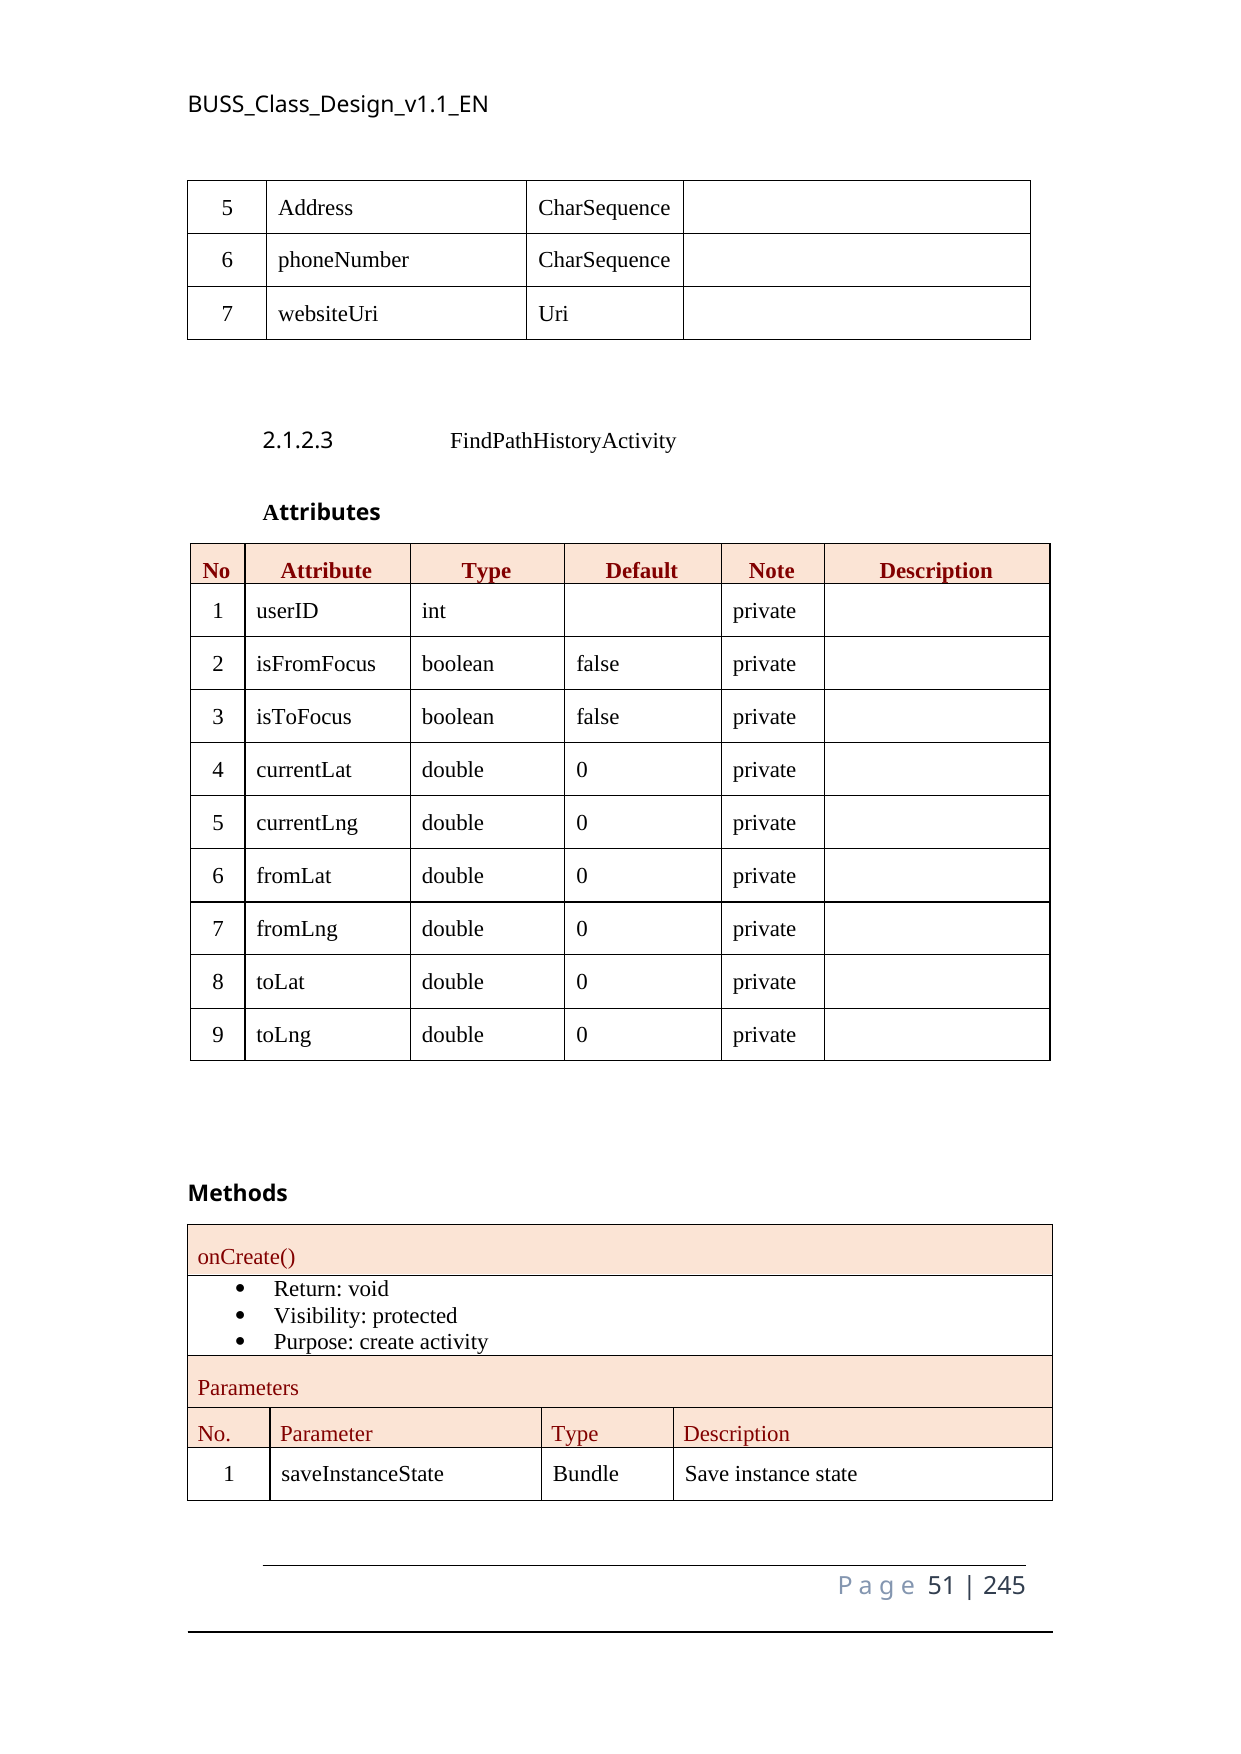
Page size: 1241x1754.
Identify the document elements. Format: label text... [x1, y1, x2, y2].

table_cell [825, 796, 1049, 848]
table_cell currentLng [246, 796, 410, 848]
table_cell Address [267, 181, 526, 233]
subtitle Attributes [262, 496, 1053, 528]
table_cell CharSequence [527, 181, 683, 233]
table_cell 1 [191, 584, 244, 636]
table_cell false [565, 690, 721, 742]
table_header No [191, 544, 244, 583]
table_header Type [411, 544, 564, 583]
table_cell currentLat [246, 743, 410, 795]
table_cell private [722, 849, 824, 901]
table_cell [684, 181, 1030, 233]
table_cell double [411, 955, 564, 1007]
table_cell boolean [411, 690, 564, 742]
table_cell [825, 584, 1049, 636]
table_cell [825, 637, 1049, 689]
table_cell 0 [565, 849, 721, 901]
table_cell Bundle [542, 1448, 673, 1500]
table_cell 1 [188, 1448, 269, 1500]
table_cell Return: void Visibility: protected Purpose: create activity [188, 1276, 1052, 1354]
table_cell toLat [246, 955, 410, 1007]
table_header Default [565, 544, 721, 583]
table_cell 0 [565, 796, 721, 848]
table_cell 3 [191, 690, 244, 742]
table_cell double [411, 796, 564, 848]
table_cell 6 [188, 234, 266, 286]
table_cell double [411, 849, 564, 901]
table_cell int [411, 584, 564, 636]
table_cell websiteUri [267, 287, 526, 339]
table_cell 4 [191, 743, 244, 795]
table_cell [825, 1009, 1049, 1060]
table_header Description [825, 544, 1049, 583]
table_cell Parameters [188, 1356, 1052, 1407]
table_cell [684, 287, 1030, 339]
table_cell 5 [191, 796, 244, 848]
table_cell private [722, 903, 824, 954]
table_cell [825, 903, 1049, 954]
table_cell false [565, 637, 721, 689]
table_cell 7 [188, 287, 266, 339]
table_header onCreate() [188, 1225, 1052, 1274]
table_cell toLng [246, 1009, 410, 1060]
table_cell [684, 234, 1030, 286]
table_cell Parameter [271, 1408, 541, 1447]
table_cell double [411, 743, 564, 795]
table_cell Uri [527, 287, 683, 339]
table_cell saveInstanceState [271, 1448, 541, 1500]
subtitle 2.1.2.3 FindPathHistoryActivity [262, 424, 1053, 456]
table_cell 5 [188, 181, 266, 233]
table_cell Type [542, 1408, 673, 1447]
table_cell 9 [191, 1009, 244, 1060]
table_cell [825, 849, 1049, 901]
table_cell private [722, 796, 824, 848]
subtitle Methods [187, 1177, 1053, 1208]
table_cell 0 [565, 903, 721, 954]
table_cell double [411, 903, 564, 954]
table_cell Description [674, 1408, 1052, 1447]
table_cell 0 [565, 743, 721, 795]
table_cell [825, 743, 1049, 795]
table_cell private [722, 1009, 824, 1060]
table_cell isToFocus [246, 690, 410, 742]
table_cell private [722, 743, 824, 795]
table_cell Save instance state [674, 1448, 1052, 1500]
table_cell isFromFocus [246, 637, 410, 689]
table_cell 7 [191, 903, 244, 954]
table_cell boolean [411, 637, 564, 689]
table_cell 0 [565, 955, 721, 1007]
table_cell CharSequence [527, 234, 683, 286]
table_cell 6 [191, 849, 244, 901]
table_cell private [722, 955, 824, 1007]
table_cell double [411, 1009, 564, 1060]
table_cell 8 [191, 955, 244, 1007]
table_cell private [722, 690, 824, 742]
table_cell private [722, 637, 824, 689]
table_cell [825, 690, 1049, 742]
table_cell No. [188, 1408, 269, 1447]
table_cell fromLat [246, 849, 410, 901]
table_cell [825, 955, 1049, 1007]
table_header Attribute [246, 544, 410, 583]
table_header Note [722, 544, 824, 583]
table_cell private [722, 584, 824, 636]
table_cell 0 [565, 1009, 721, 1060]
table_cell [565, 584, 721, 636]
table_cell phoneNumber [267, 234, 526, 286]
table_cell userID [246, 584, 410, 636]
table_cell fromLng [246, 903, 410, 954]
table_cell 2 [191, 637, 244, 689]
